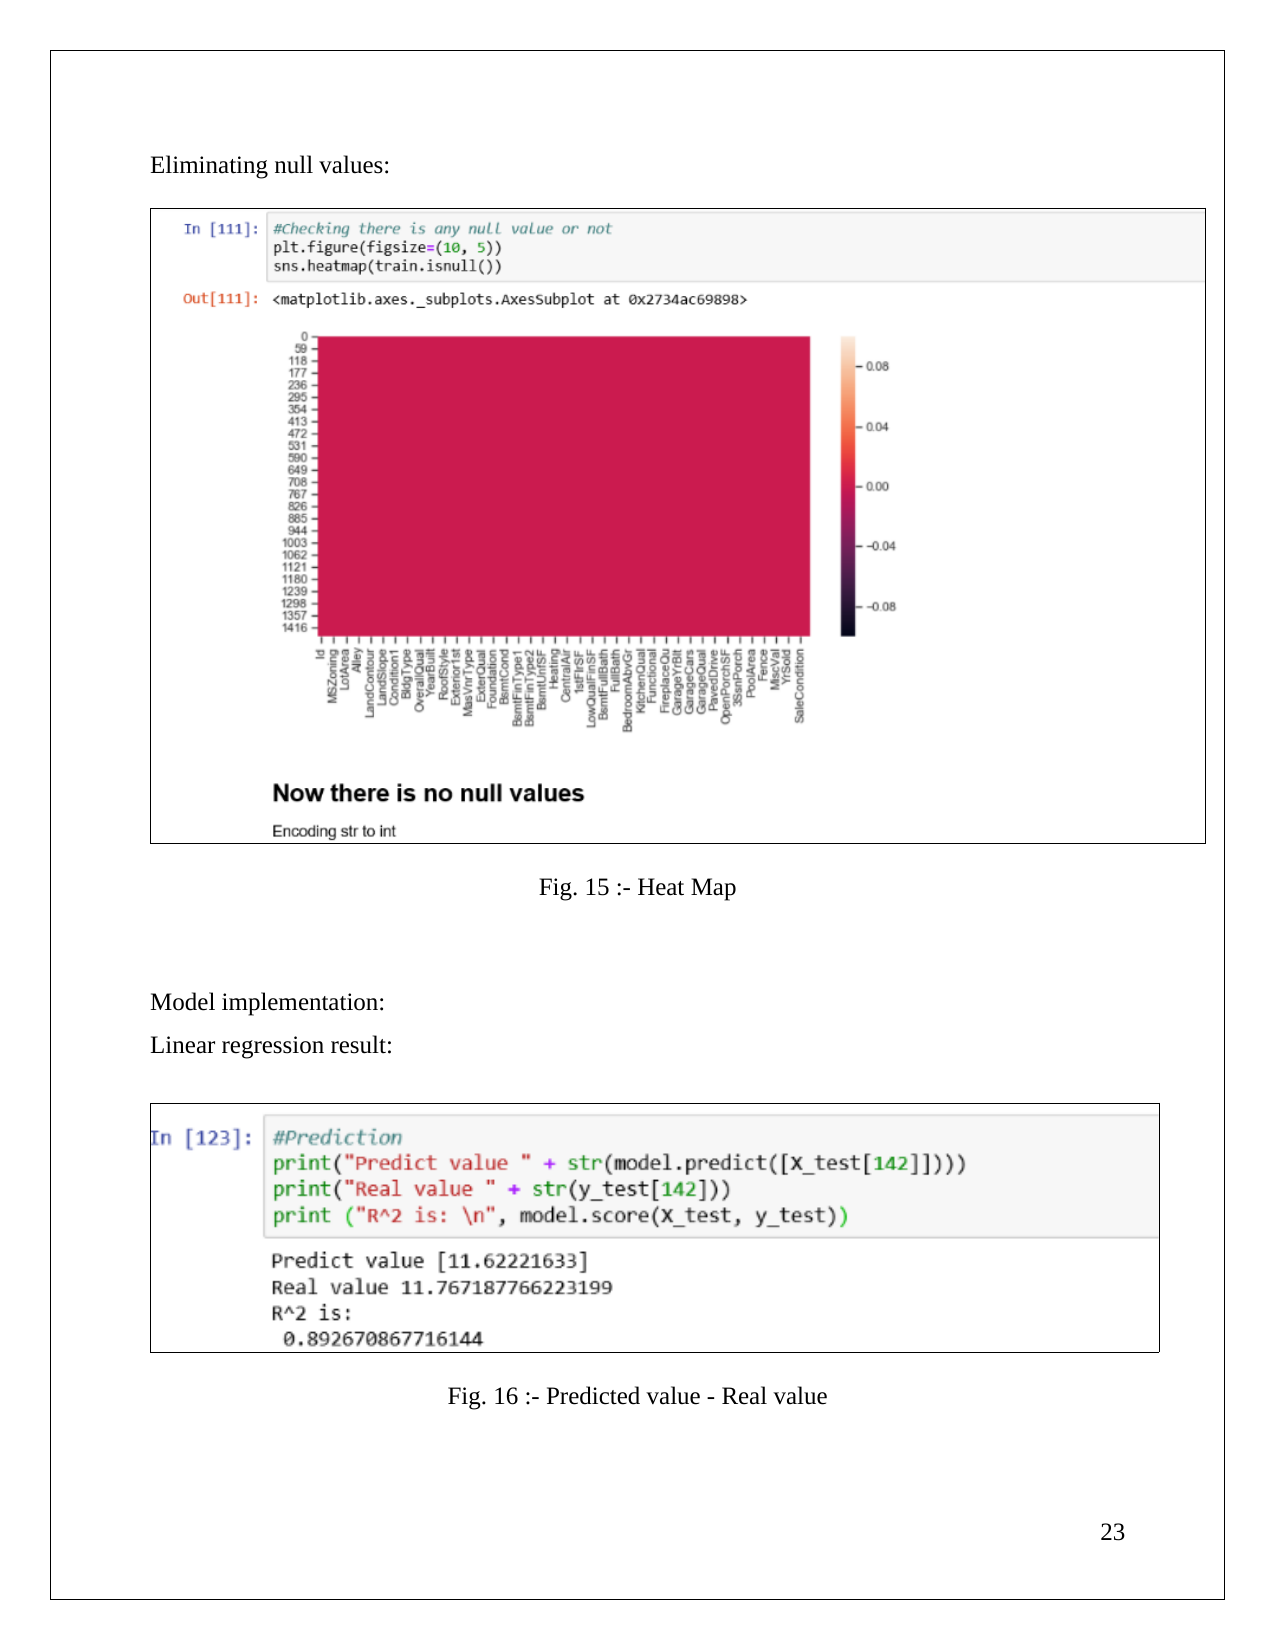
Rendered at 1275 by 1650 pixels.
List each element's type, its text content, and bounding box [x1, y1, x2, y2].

text Fig. 16 :- Predicted value - Real value [150, 1381, 1125, 1410]
text Model implementation: [150, 987, 1125, 1016]
text Eliminating null values: [150, 150, 1125, 179]
text Linear regression result: [150, 1031, 1125, 1059]
text Fig. 15 :- Heat Map [150, 872, 1125, 901]
picture [151, 1104, 1159, 1352]
picture [151, 209, 1205, 843]
